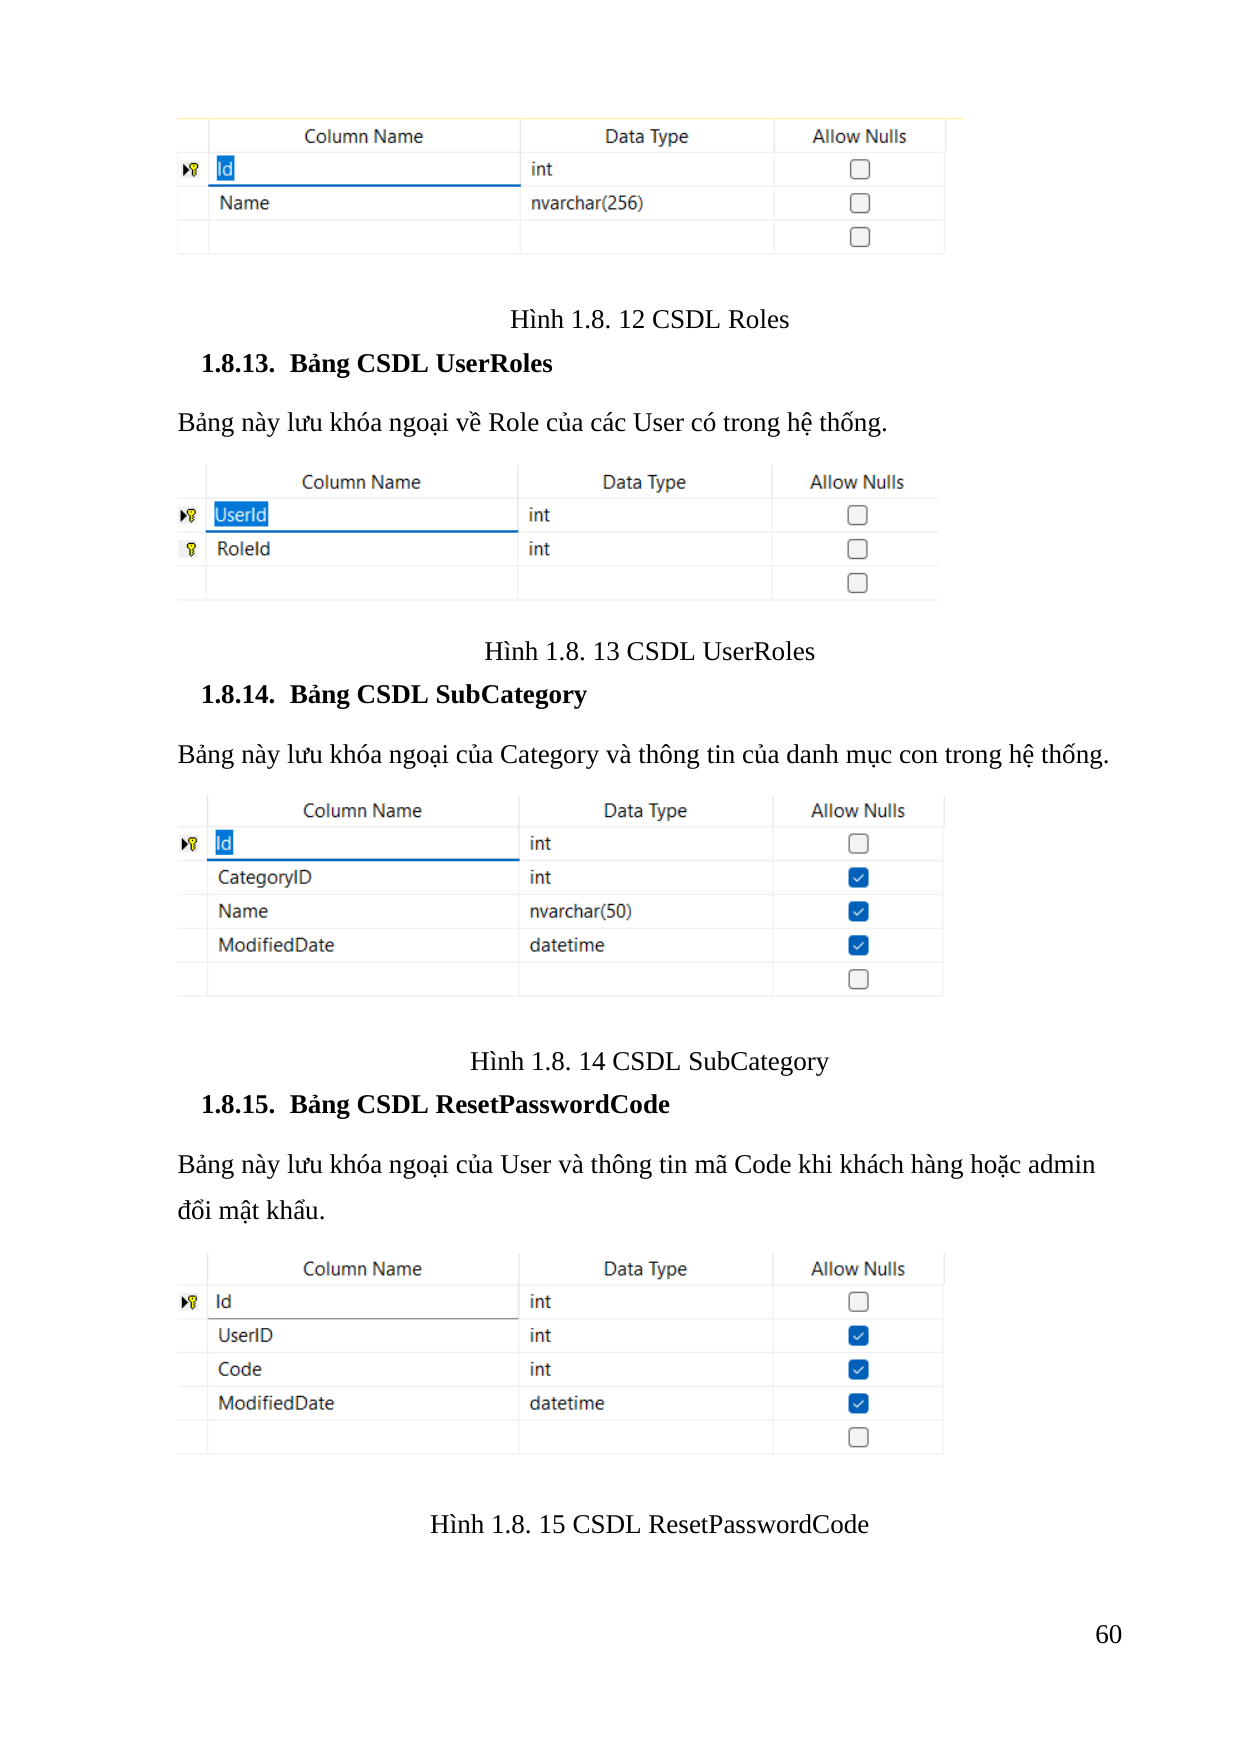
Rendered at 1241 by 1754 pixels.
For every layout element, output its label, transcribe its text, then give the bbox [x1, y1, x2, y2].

subtitle Bảng CSDL SubCategory [201, 678, 1122, 710]
text Bảng này lưu khóa ngoại về Role của các User có trong hệ thống. [177, 406, 1122, 438]
picture [177, 118, 964, 276]
picture [177, 1253, 965, 1480]
subtitle Bảng CSDL ResetPasswordCode [201, 1088, 1122, 1120]
picture [177, 465, 939, 607]
text Bảng này lưu khóa ngoại của Category và thông tin của danh mục con trong hệ thống. [177, 738, 1122, 769]
text Hình 1.8. 13 CSDL UserRoles [177, 635, 1122, 666]
text Bảng này lưu khóa ngoại của User và thông tin mã Code khi khách hàng hoặc admin đổi mật khẩu. [177, 1148, 1122, 1226]
picture [177, 796, 950, 1017]
text Hình 1.8. 15 CSDL ResetPasswordCode [177, 1508, 1122, 1539]
text Hình 1.8. 12 CSDL Roles [177, 304, 1122, 335]
text Hình 1.8. 14 CSDL SubCategory [177, 1045, 1122, 1076]
subtitle Bảng CSDL UserRoles [201, 347, 1122, 378]
